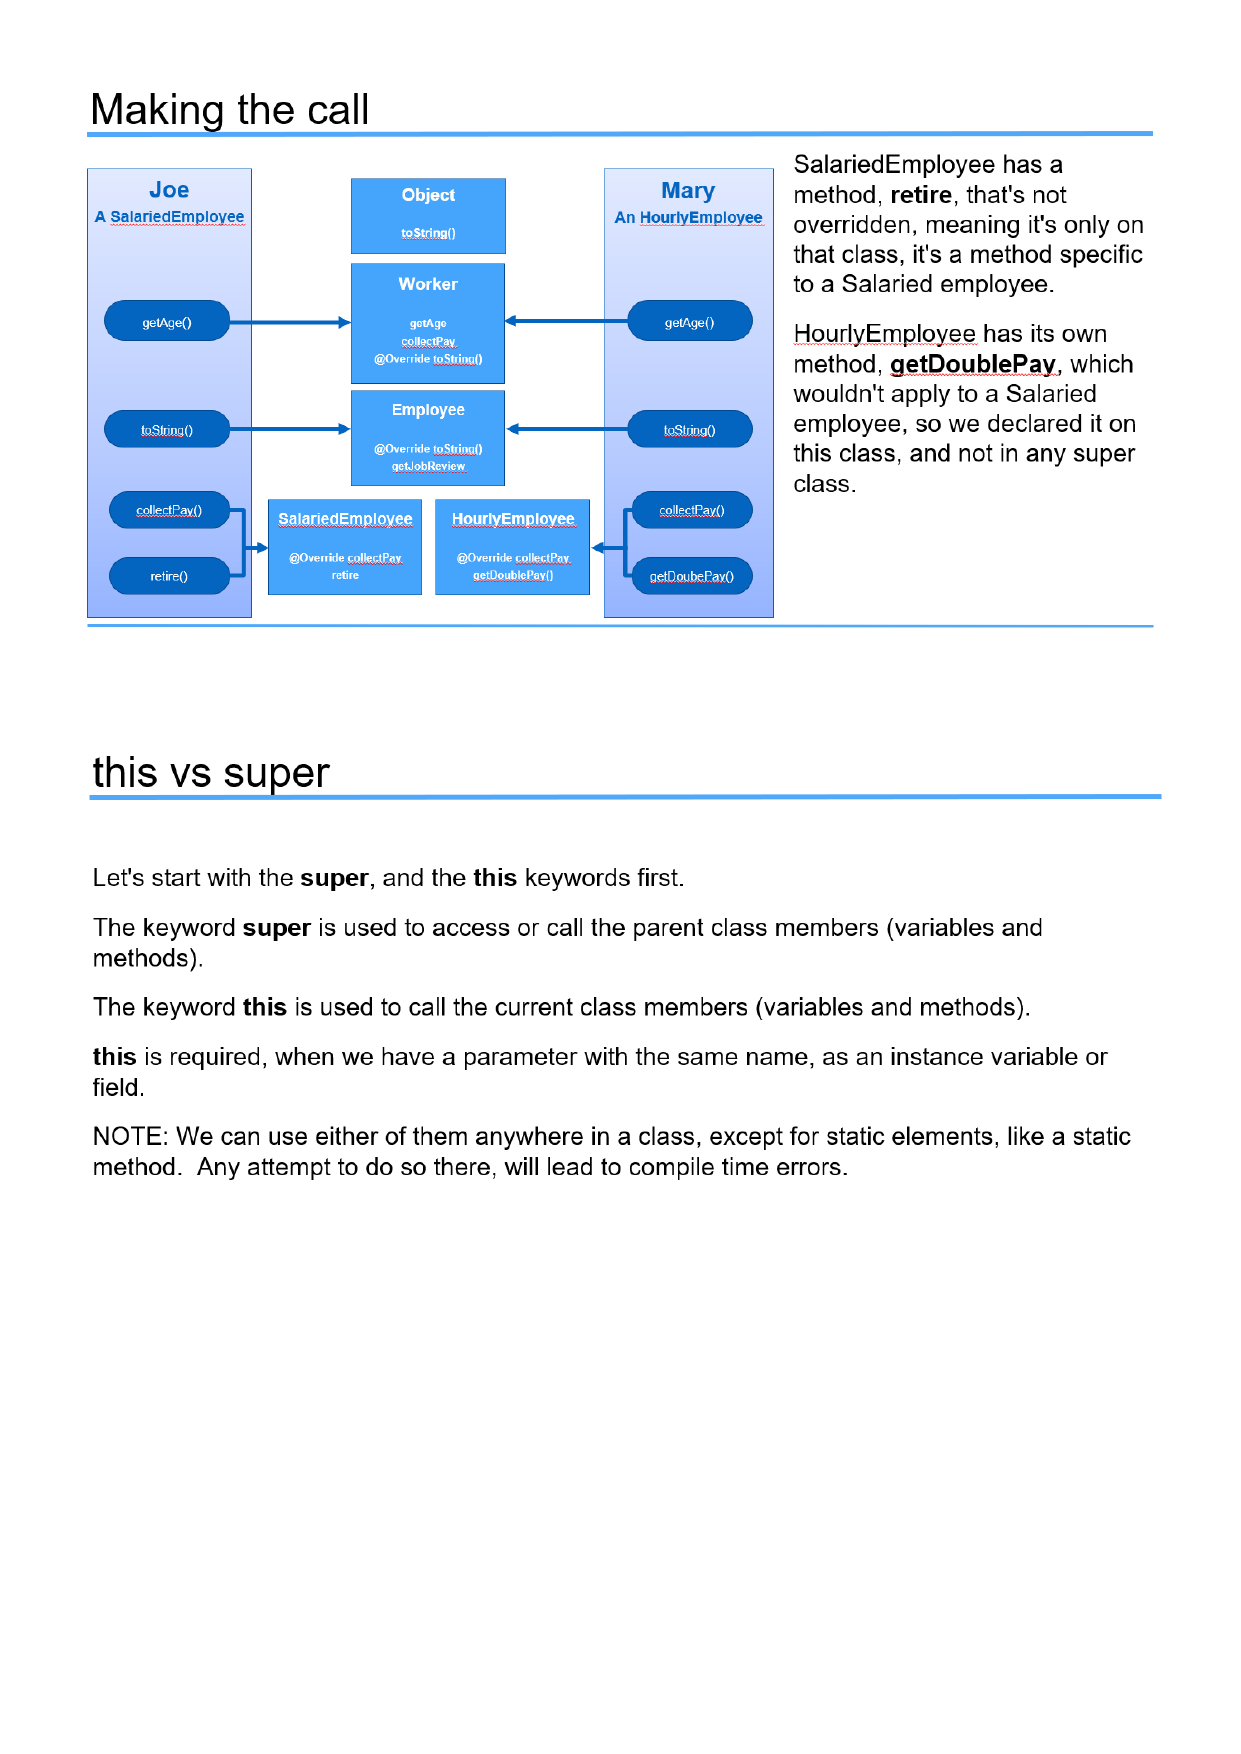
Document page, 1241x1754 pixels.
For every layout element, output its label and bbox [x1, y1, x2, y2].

picture [75, 749, 1166, 1199]
picture [75, 75, 1166, 637]
